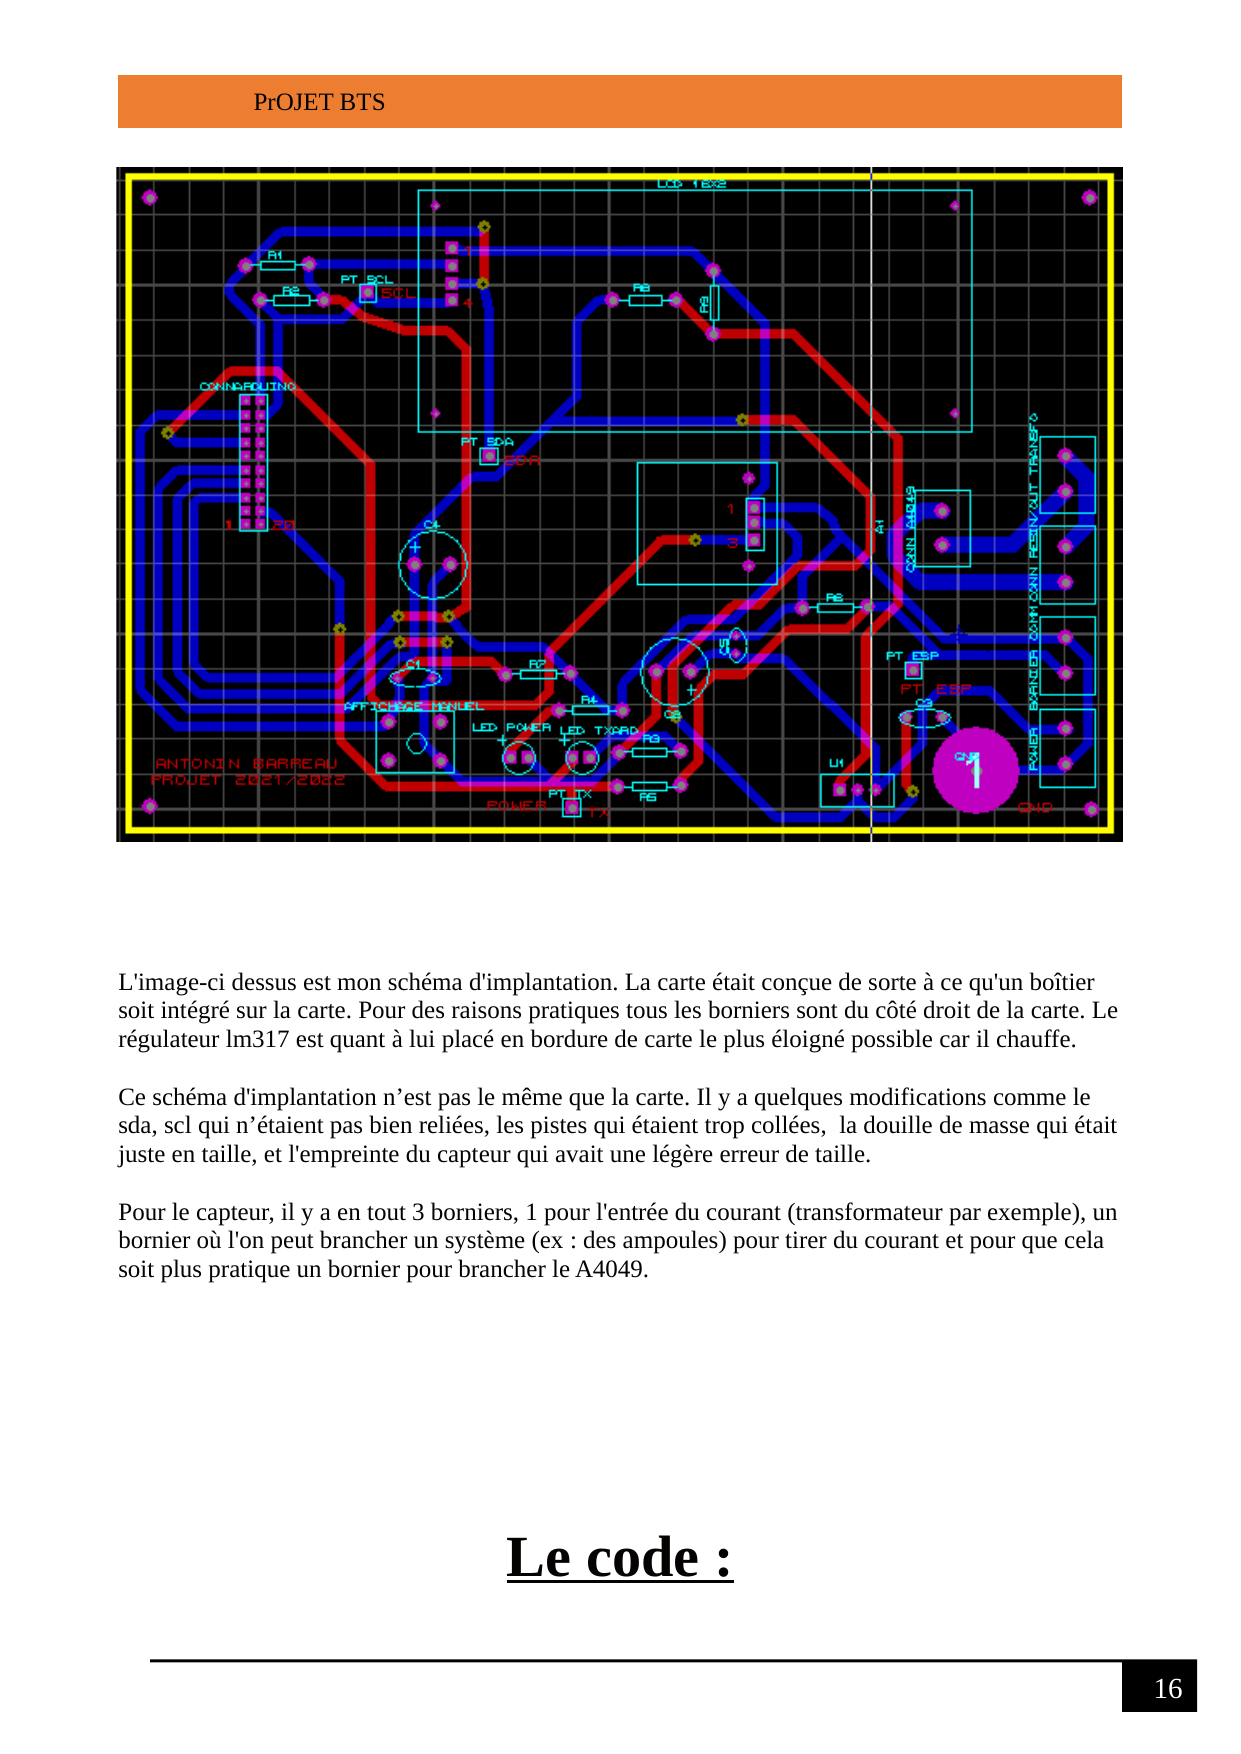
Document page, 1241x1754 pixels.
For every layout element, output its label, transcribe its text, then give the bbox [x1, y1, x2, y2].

text Le code : [118, 1522, 1122, 1589]
text Ce schéma d'implantation n’est pas le même que la carte. Il y a quelques modifications comme le sda, scl qui n’étaient pas bien reliées, les pistes qui étaient trop collées, la douille de masse qui était juste en taille, et l'empreinte du capteur qui avait une légère erreur de taille. [118, 1082, 1122, 1168]
text L'image-ci dessus est mon schéma d'implantation. La carte était conçue de sorte à ce qu'un boîtier soit intégré sur la carte. Pour des raisons pratiques tous les borniers sont du côté droit de la carte. Le régulateur lm317 est quant à lui placé en bordure de carte le plus éloigné possible car il chauffe. [118, 967, 1122, 1053]
text Pour le capteur, il y a en tout 3 borniers, 1 pour l'entrée du courant (transformateur par exemple), un bornier où l'on peut brancher un système (ex : des ampoules) pour tirer du courant et pour que cela soit plus pratique un bornier pour brancher le A4049. [118, 1197, 1122, 1283]
picture [116, 167, 1123, 842]
